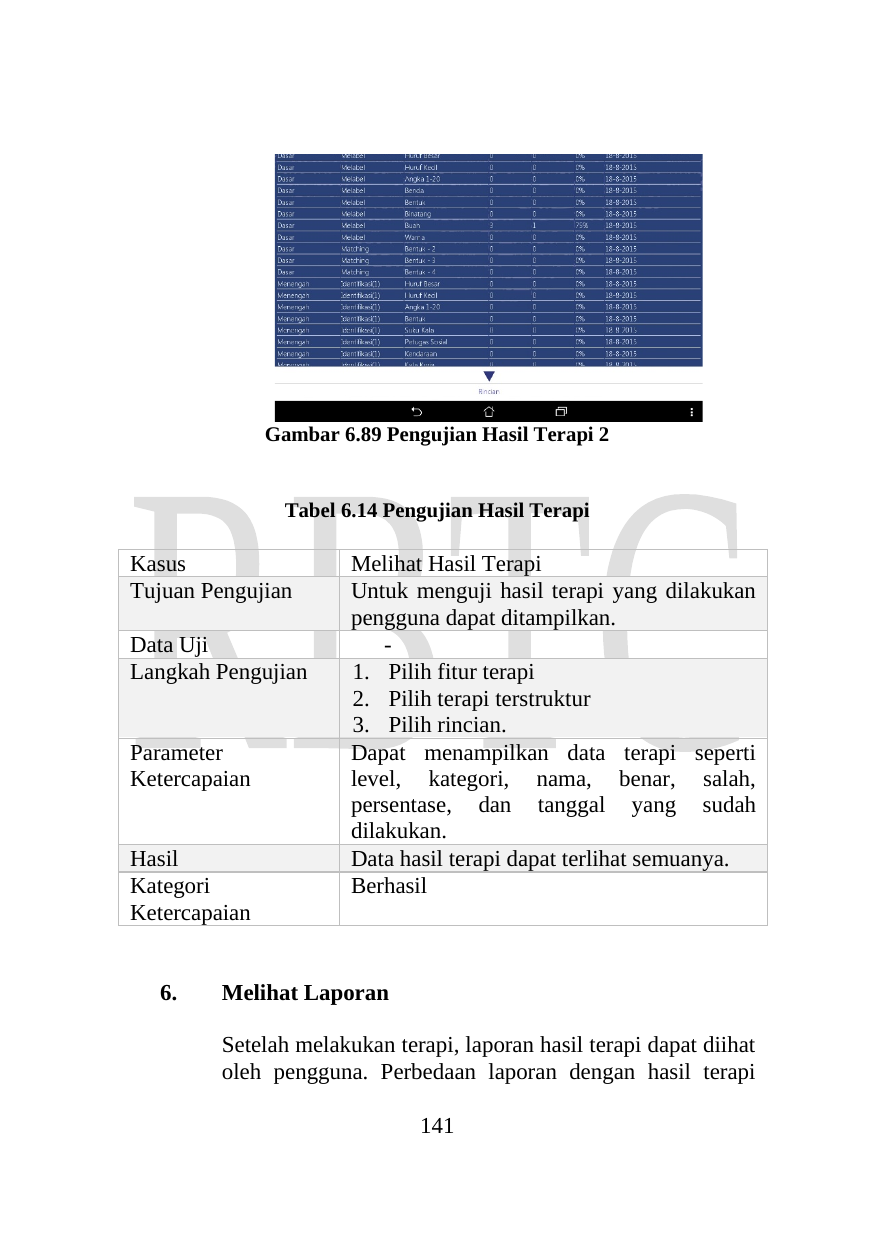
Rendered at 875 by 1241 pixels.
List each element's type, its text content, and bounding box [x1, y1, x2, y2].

list Melihat Laporan [177, 979, 756, 1005]
table_cell Hasil [119, 845, 339, 871]
table_cell Data hasil terapi dapat terlihat semuanya. [340, 845, 767, 871]
table_header Melihat Hasil Terapi [340, 550, 767, 576]
table_cell Berhasil [340, 873, 767, 925]
table_header Kasus [119, 550, 339, 576]
table_cell Data Uji [119, 631, 339, 657]
table_cell Pilih fitur terapi Pilih terapi terstruktur Pilih rincian. [340, 659, 767, 737]
table_cell Untuk menguji hasil terapi yang dilakukan pengguna dapat ditampilkan. [340, 577, 767, 630]
table_cell Langkah Pengujian [119, 659, 339, 737]
table_cell Kategori Ketercapaian [119, 873, 339, 925]
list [222, 1032, 756, 1084]
picture [274, 154, 703, 422]
table_cell - [340, 631, 767, 657]
table_cell Parameter Ketercapaian [119, 739, 339, 844]
table_cell Tujuan Pengujian [119, 577, 339, 630]
table_cell Dapat menampilkan data terapi seperti level, kategori, nama, benar, salah, persentase, dan tanggal yang sudah dilakukan. [340, 739, 767, 844]
